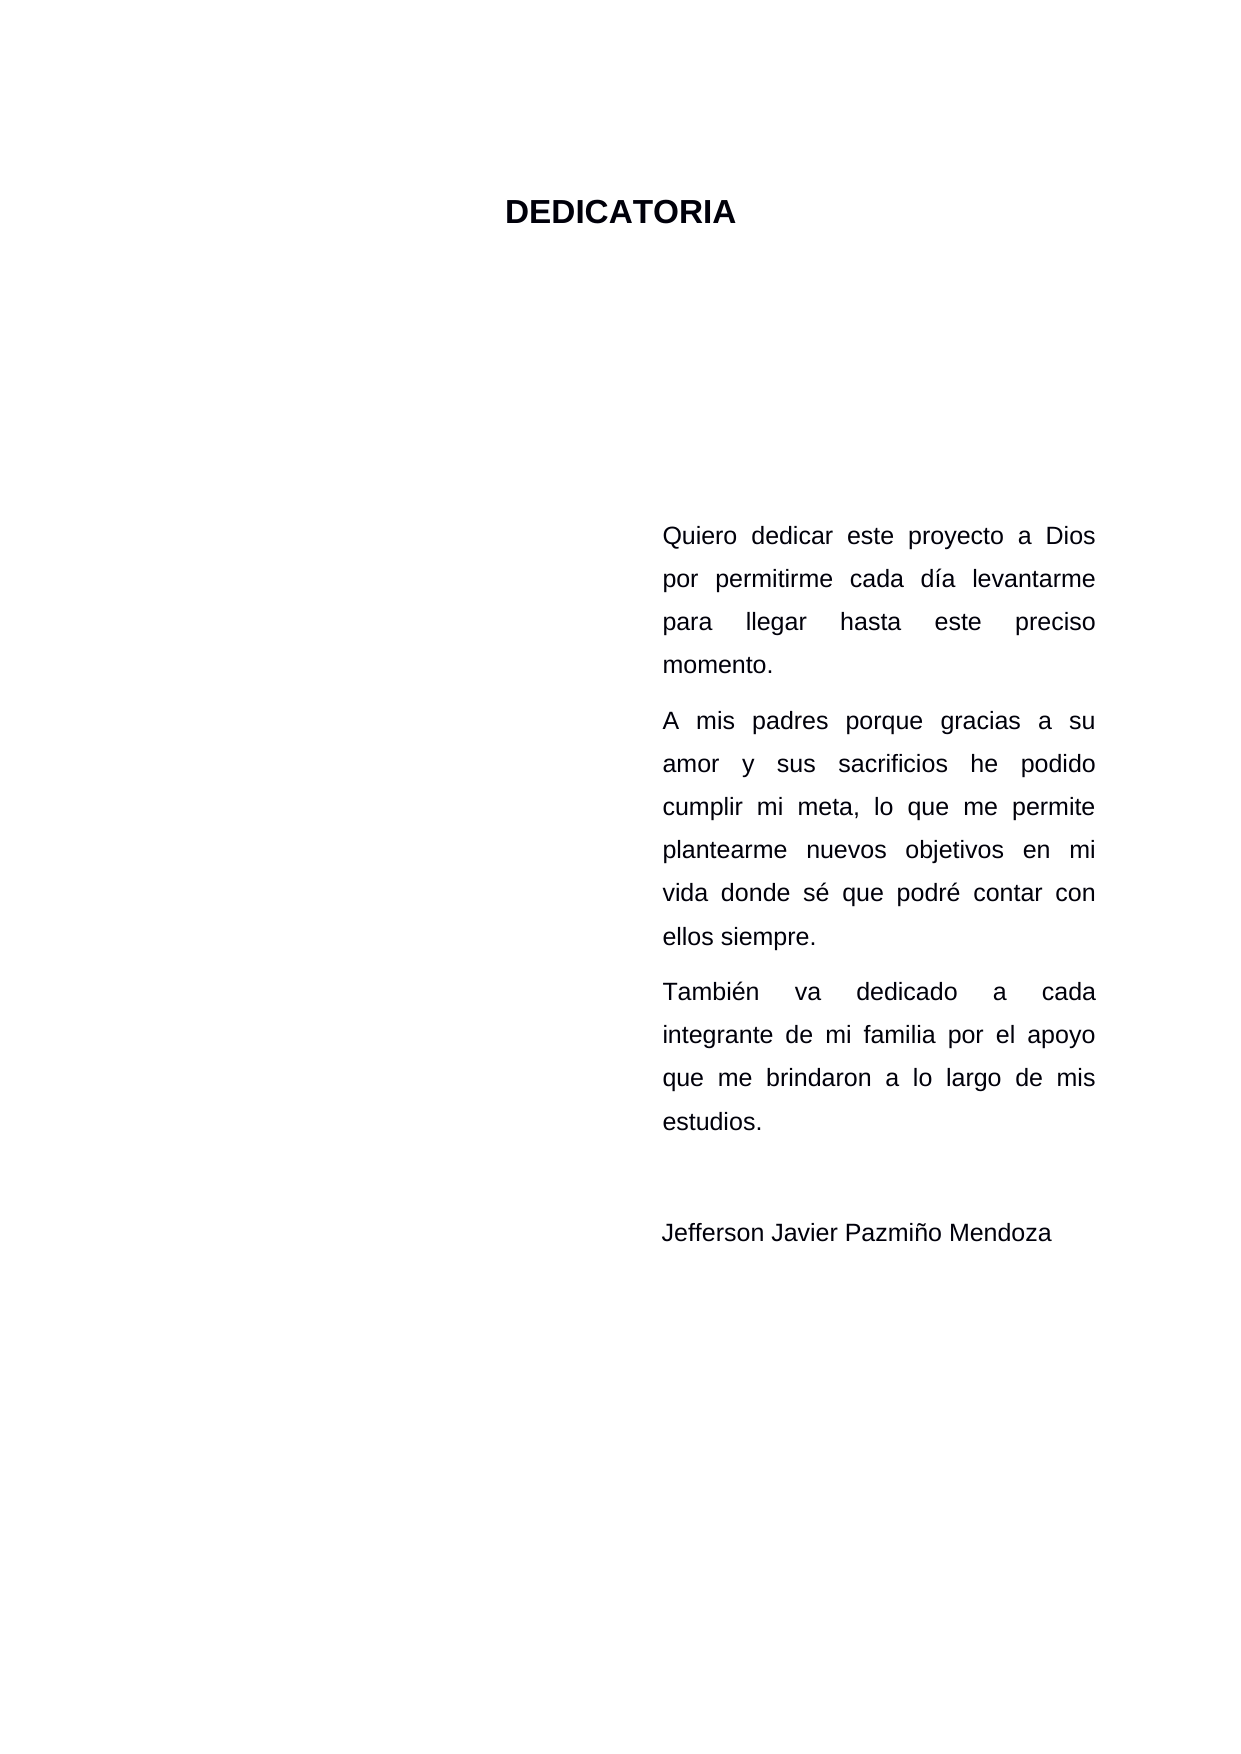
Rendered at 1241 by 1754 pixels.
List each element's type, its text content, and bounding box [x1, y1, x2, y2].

text A mis padres porque gracias a su amor y sus sacrificios he podido cumplir mi meta, lo que me permite plantearme nuevos objetivos en mi vida donde sé que podré contar con ellos siempre. [662, 706, 1096, 950]
text También va dedicado a cada integrante de mi familia por el apoyo que me brindaron a lo largo de mis estudios. [662, 977, 1096, 1135]
text Quiero dedicar este proyecto a Dios por permitirme cada día levantarme para llegar hasta este preciso momento. [662, 521, 1096, 679]
text Jefferson Javier Pazmiño Mendoza [661, 1218, 1096, 1246]
text DEDICATORIA [145, 192, 1096, 230]
